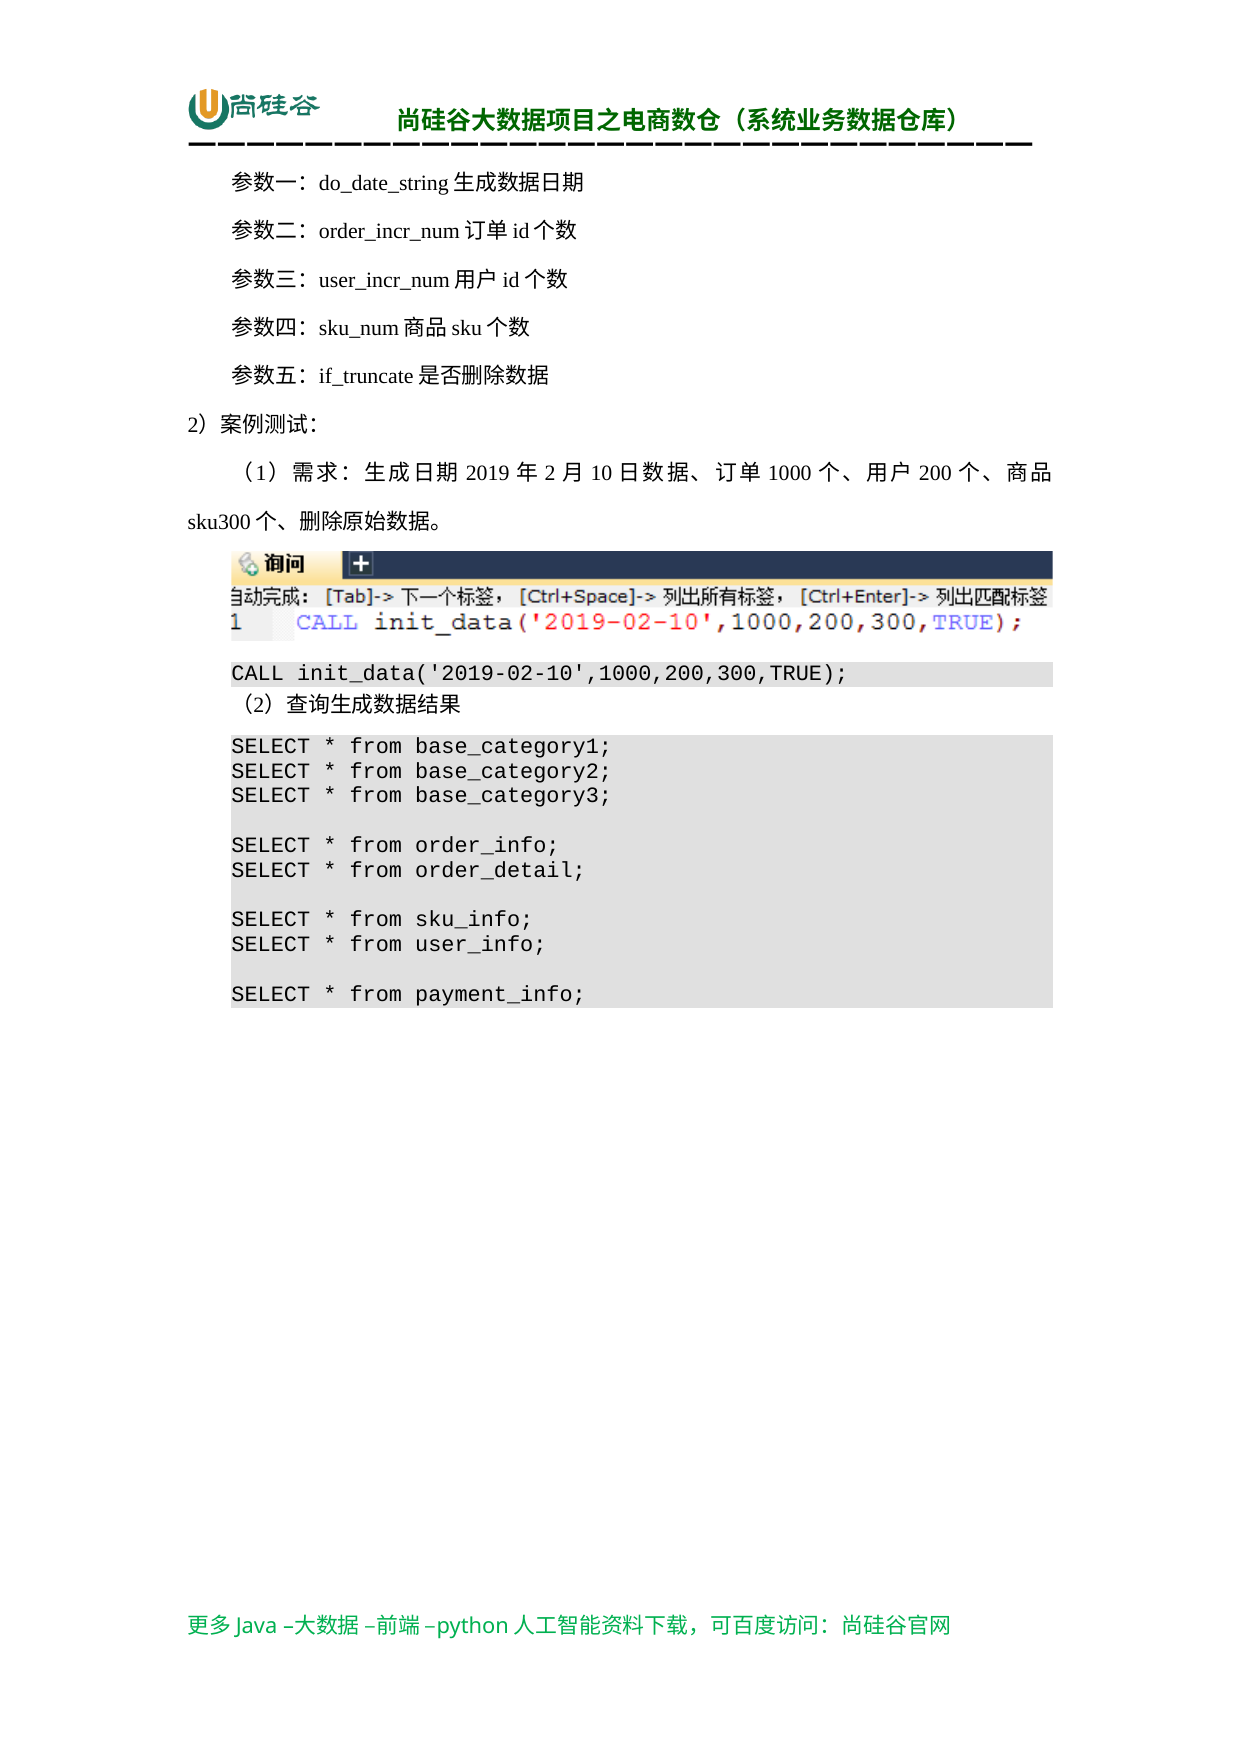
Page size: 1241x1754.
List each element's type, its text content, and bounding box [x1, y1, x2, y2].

text 参数一：do_date_string生成数据日期 [187, 165, 1053, 197]
text 2）案例测试： [187, 406, 1053, 439]
text SELECT * from order_detail; [231, 859, 1053, 884]
text CALL init_data('2019-02-10',1000,200,300,TRUE); [231, 662, 1053, 687]
text 参数三：user_incr_num用户id个数 [187, 261, 1053, 294]
text 参数五：if_truncate是否删除数据 [187, 358, 1053, 391]
text SELECT * from base_category3; [231, 785, 1053, 809]
text （1）需求：生成日期2019年2月10日数据、订单1000个、用户200个、商品sku300个、删除原始数据。 [187, 455, 1053, 536]
text 参数四：sku_num商品sku个数 [187, 310, 1053, 342]
text SELECT * from base_category2; [231, 760, 1053, 785]
text SELECT * from sku_info; [231, 909, 1053, 933]
text 参数二：order_incr_num订单id个数 [187, 213, 1053, 246]
text （2）查询生成数据结果 [187, 687, 1053, 719]
text SELECT * from user_info; [231, 933, 1053, 958]
picture [231, 551, 1053, 641]
picture [187, 88, 320, 130]
text SELECT * from base_category1; [231, 735, 1053, 760]
text SELECT * from payment_info; [231, 983, 1053, 1008]
text SELECT * from order_info; [231, 834, 1053, 859]
